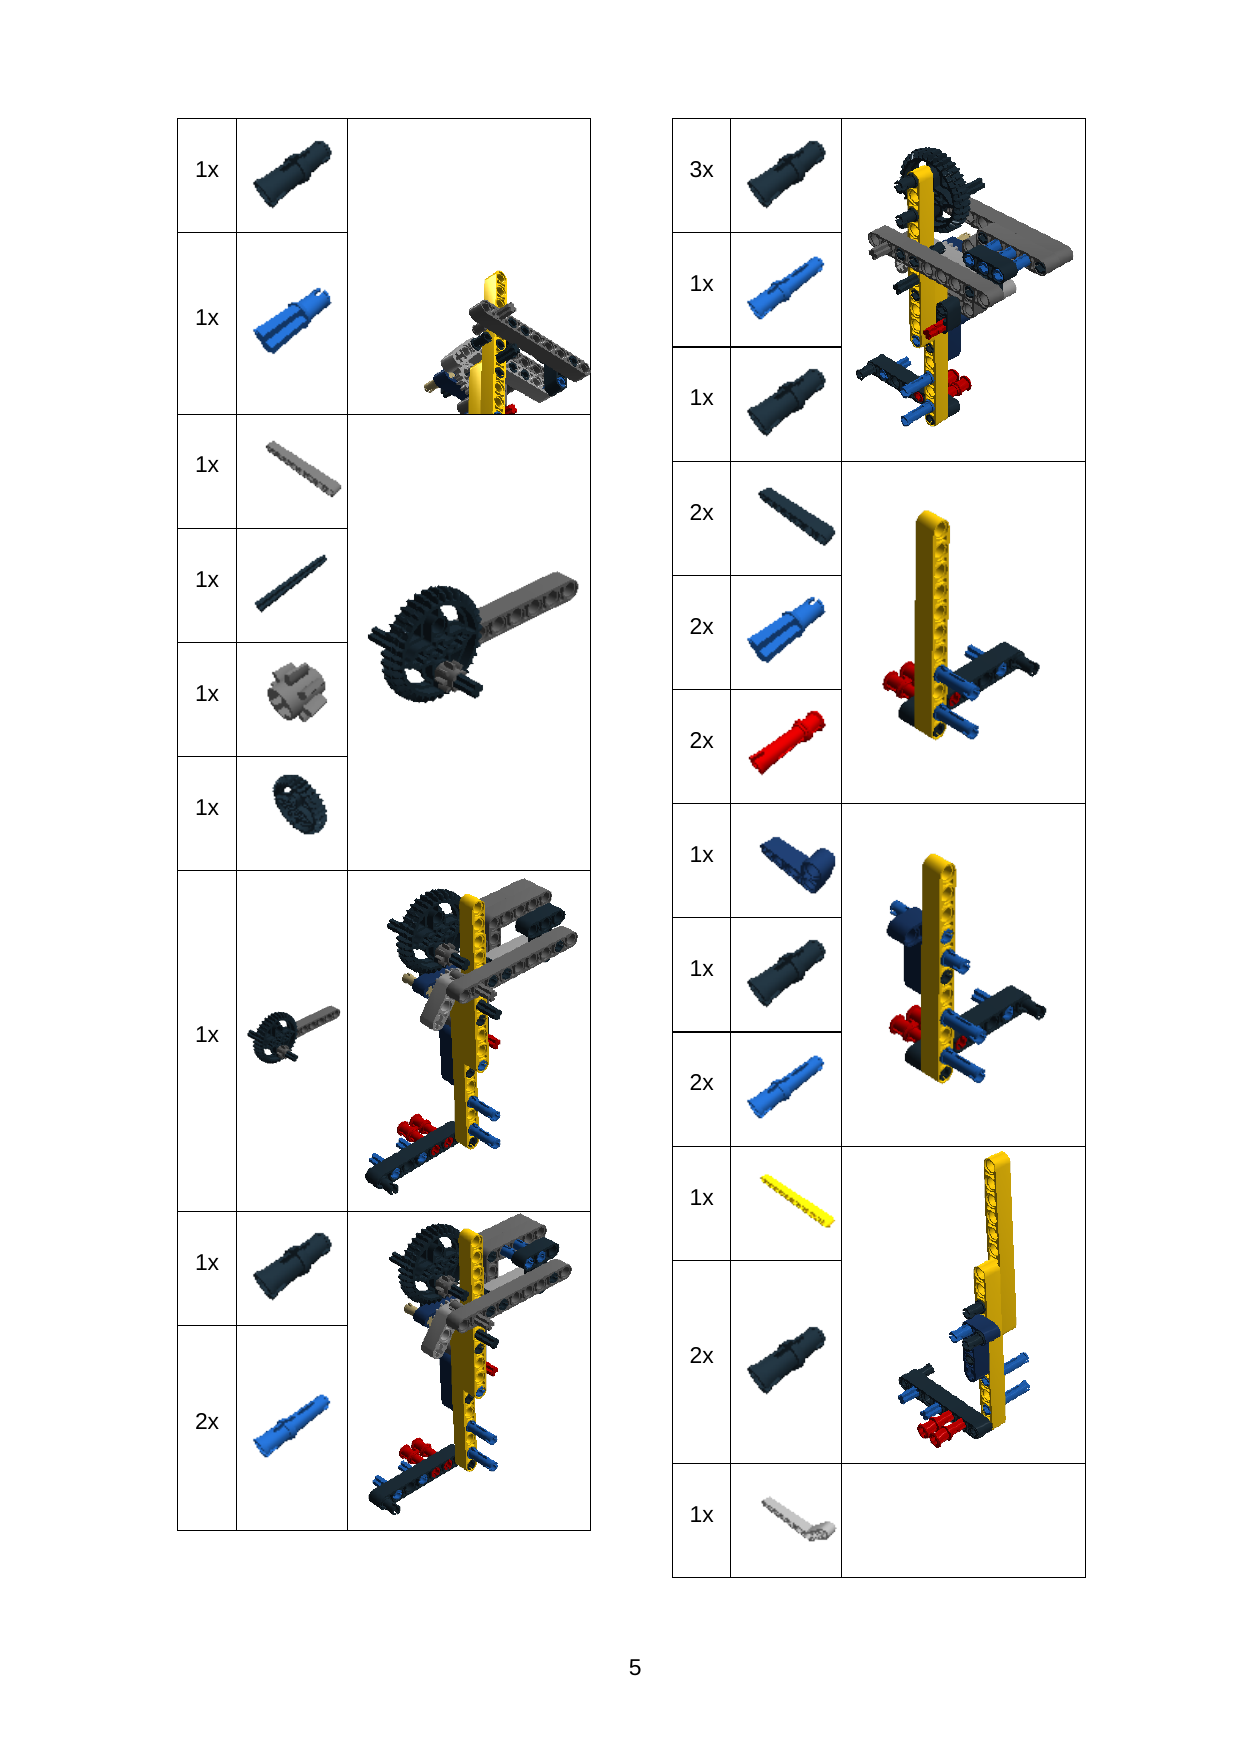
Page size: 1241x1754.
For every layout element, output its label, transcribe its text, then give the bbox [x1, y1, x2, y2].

table_cell 3x [673, 119, 730, 232]
table_cell [237, 871, 347, 1211]
table_cell 2x [673, 1033, 730, 1146]
picture [247, 1371, 348, 1472]
picture [887, 1146, 1039, 1450]
table_cell [348, 1212, 590, 1530]
table_cell [842, 1464, 1085, 1577]
table_cell [731, 1033, 841, 1146]
picture [247, 1004, 342, 1065]
picture [247, 119, 348, 220]
picture [741, 690, 842, 790]
table_cell [731, 1261, 841, 1463]
table_cell 1x [178, 871, 236, 1211]
table_cell 1x [673, 804, 730, 917]
picture [247, 1212, 348, 1312]
picture [853, 140, 1074, 427]
picture [741, 918, 842, 1019]
table_cell [237, 643, 347, 756]
table_cell [731, 462, 841, 575]
picture [741, 119, 842, 220]
table_cell [731, 348, 841, 461]
table_cell 1x [178, 119, 236, 232]
picture [247, 414, 348, 515]
table_cell [731, 690, 841, 803]
table_cell [731, 1464, 841, 1577]
picture [247, 757, 348, 857]
table_cell 1x [178, 1212, 236, 1325]
picture [358, 871, 582, 1198]
table_cell [731, 119, 841, 232]
table_cell [237, 119, 347, 232]
table_cell [348, 415, 590, 870]
table_cell 1x [178, 233, 236, 413]
table_cell 1x [673, 233, 730, 346]
table_cell [237, 757, 347, 870]
table_cell [842, 804, 1085, 1146]
picture [741, 233, 842, 334]
table_cell 1x [673, 918, 730, 1031]
picture [869, 847, 1058, 1090]
table_cell [237, 415, 347, 528]
table_cell 1x [673, 348, 730, 461]
table_cell [348, 871, 590, 1211]
picture [741, 1032, 842, 1133]
table_cell 2x [673, 576, 730, 689]
table_cell [842, 1147, 1085, 1463]
picture [358, 563, 588, 709]
picture [741, 1305, 842, 1406]
table_cell [842, 119, 1085, 461]
table_cell 2x [673, 690, 730, 803]
table_cell [731, 576, 841, 689]
table_cell 1x [673, 1464, 730, 1577]
table_cell [731, 918, 841, 1031]
picture [247, 528, 348, 629]
picture [873, 502, 1054, 750]
table_cell 1x [178, 415, 236, 528]
picture [741, 1463, 842, 1564]
picture [741, 804, 842, 905]
table_cell 2x [673, 1261, 730, 1463]
picture [741, 461, 842, 562]
table_cell [237, 233, 347, 413]
picture [741, 575, 842, 676]
table_cell 2x [178, 1326, 236, 1530]
table_cell [731, 804, 841, 917]
table_cell 1x [178, 757, 236, 870]
table_cell [842, 462, 1085, 803]
table_cell [731, 233, 841, 346]
table_cell 1x [178, 529, 236, 642]
table_cell 1x [673, 1147, 730, 1260]
table_cell 1x [178, 643, 236, 756]
picture [741, 1146, 842, 1247]
table_cell [237, 529, 347, 642]
picture [741, 347, 842, 448]
picture [247, 266, 348, 367]
table_cell 2x [673, 462, 730, 575]
table_cell [731, 1147, 841, 1260]
table_cell [237, 1326, 347, 1530]
picture [358, 266, 591, 414]
picture [247, 642, 348, 743]
table_cell [237, 1212, 347, 1325]
picture [361, 1212, 576, 1517]
